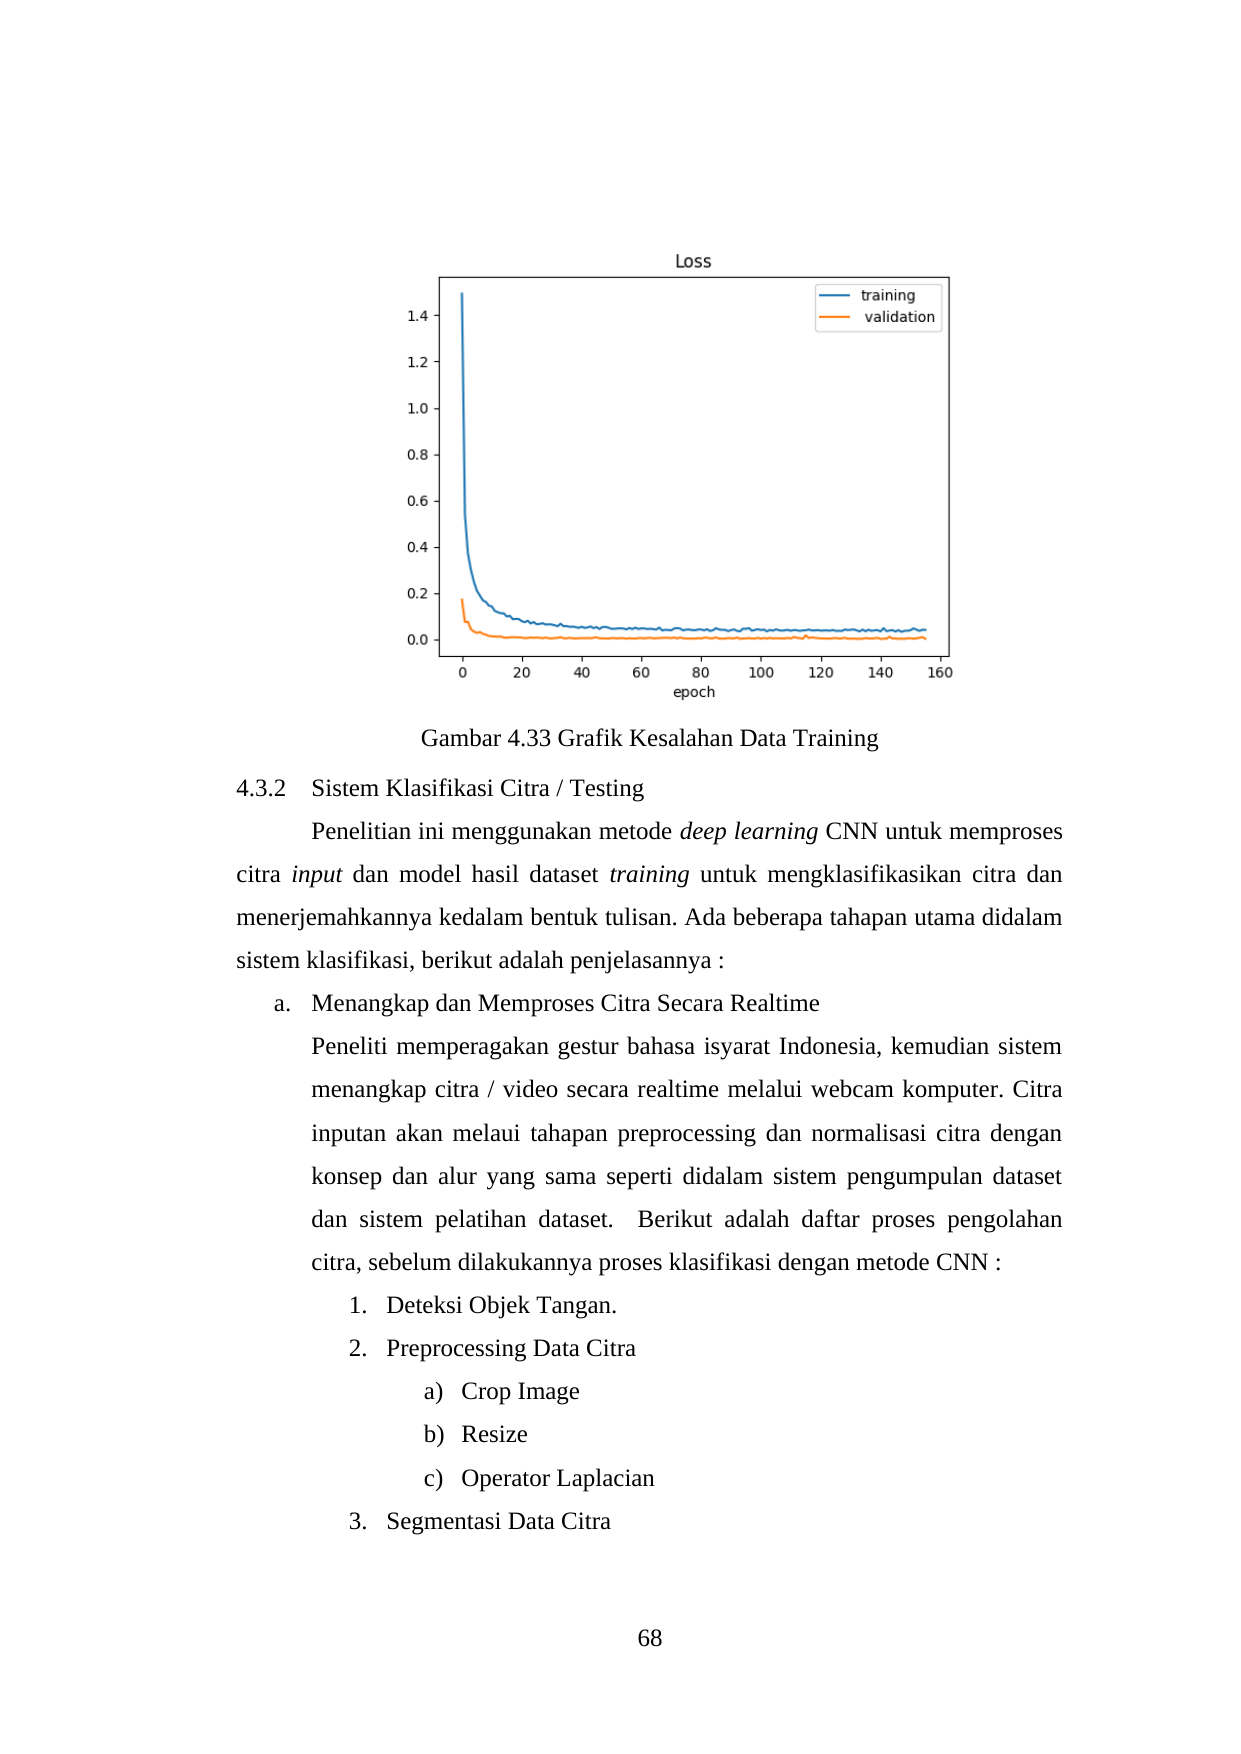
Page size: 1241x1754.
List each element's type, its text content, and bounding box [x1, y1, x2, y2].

list Deteksi Objek Tangan. [349, 1290, 1063, 1319]
list Menangkap dan Memproses Citra Secara Realtime [274, 988, 1063, 1017]
subtitle Sistem Klasifikasi Citra / Testing [236, 773, 1063, 801]
list Operator Laplacian [424, 1463, 1063, 1491]
picture [395, 236, 980, 709]
list Preprocessing Data Citra [349, 1333, 1063, 1362]
list Resize [424, 1419, 1063, 1448]
list Peneliti memperagakan gestur bahasa isyarat Indonesia, kemudian sistem menangkap citra / video secara realtime melalui webcam komputer. Citra inputan akan melaui tahapan preprocessing dan normalisasi citra dengan konsep dan alur yang sama seperti didalam sistem pengumpulan dataset dan sistem pelatihan dataset. Berikut adalah daftar proses pengolahan citra, sebelum dilakukannya proses klasifikasi dengan metode CNN : [311, 1031, 1063, 1276]
text Penelitian ini menggunakan metode deep learning CNN untuk memproses citra input dan model hasil dataset training untuk mengklasifikasikan citra dan menerjemahkannya kedalam bentuk tulisan. Ada beberapa tahapan utama didalam sistem klasifikasi, berikut adalah penjelasannya : [236, 816, 1063, 974]
list Crop Image [424, 1376, 1063, 1405]
list Segmentasi Data Citra [349, 1506, 1063, 1534]
